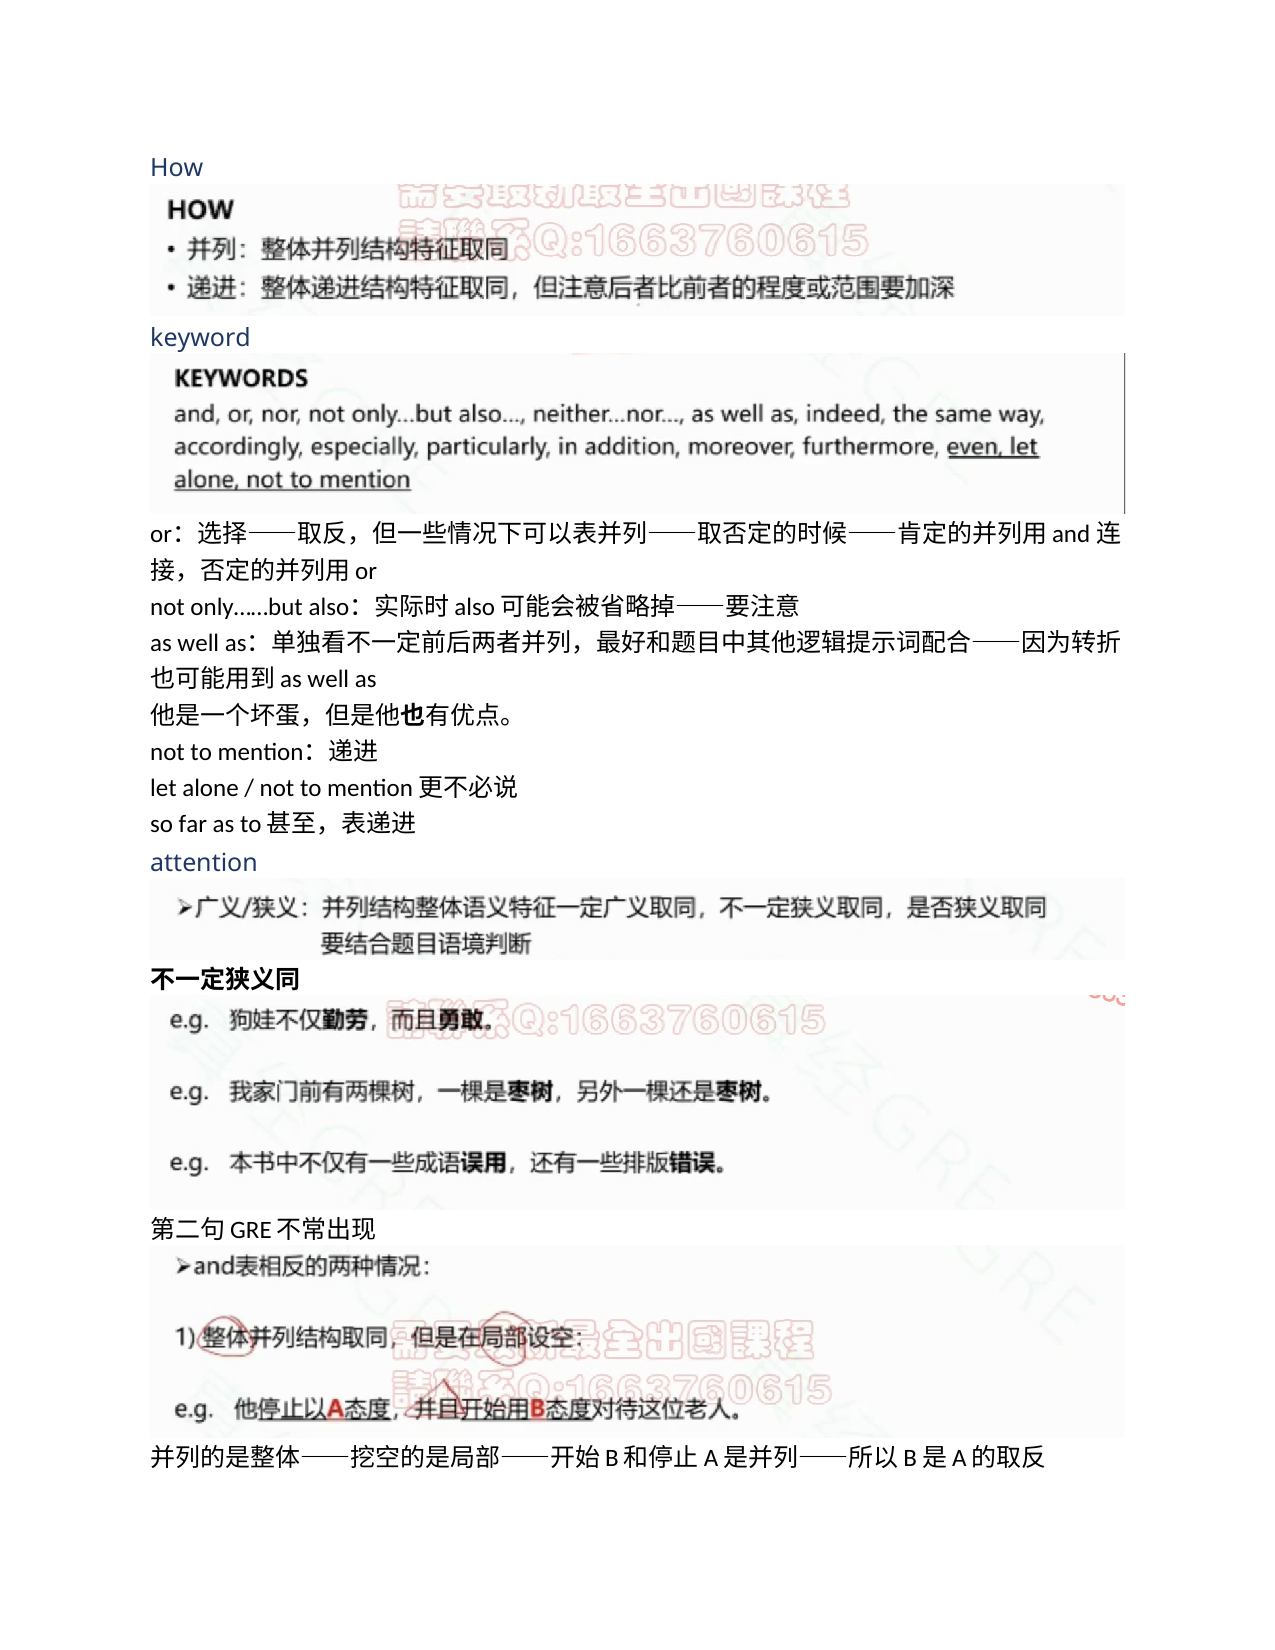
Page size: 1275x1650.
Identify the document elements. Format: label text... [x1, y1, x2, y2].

text 并列的是整体——挖空的是局部——开始B和停止A是并列——所以B是A的取反 [150, 1438, 1125, 1474]
text or：选择——取反，但一些情况下可以表并列——取否定的时候——肯定的并列用and 连接，否定的并列用or [150, 514, 1125, 586]
picture [150, 995, 1125, 1210]
text let alone / not to mention更不必说 [150, 768, 1125, 804]
text not only……but also：实际时also可能会被省略掉——要注意 [150, 586, 1125, 623]
text 他是一个坏蛋，但是他也有优点。 [150, 695, 1125, 731]
picture [150, 353, 1125, 514]
text 第二句GRE不常出现 [150, 1210, 1125, 1245]
text 不一定狭义同 [150, 960, 1125, 995]
picture [150, 878, 1125, 960]
subtitle attention [150, 844, 1125, 878]
text so far as to甚至，表递进 [150, 804, 1125, 840]
picture [150, 184, 1125, 316]
text not to mention：递进 [150, 731, 1125, 768]
subtitle keyword [150, 320, 1125, 353]
subtitle How [150, 150, 1125, 184]
picture [150, 1245, 1125, 1438]
text as well as：单独看不一定前后两者并列，最好和题目中其他逻辑提示词配合——因为转折也可能用到as well as [150, 623, 1125, 695]
